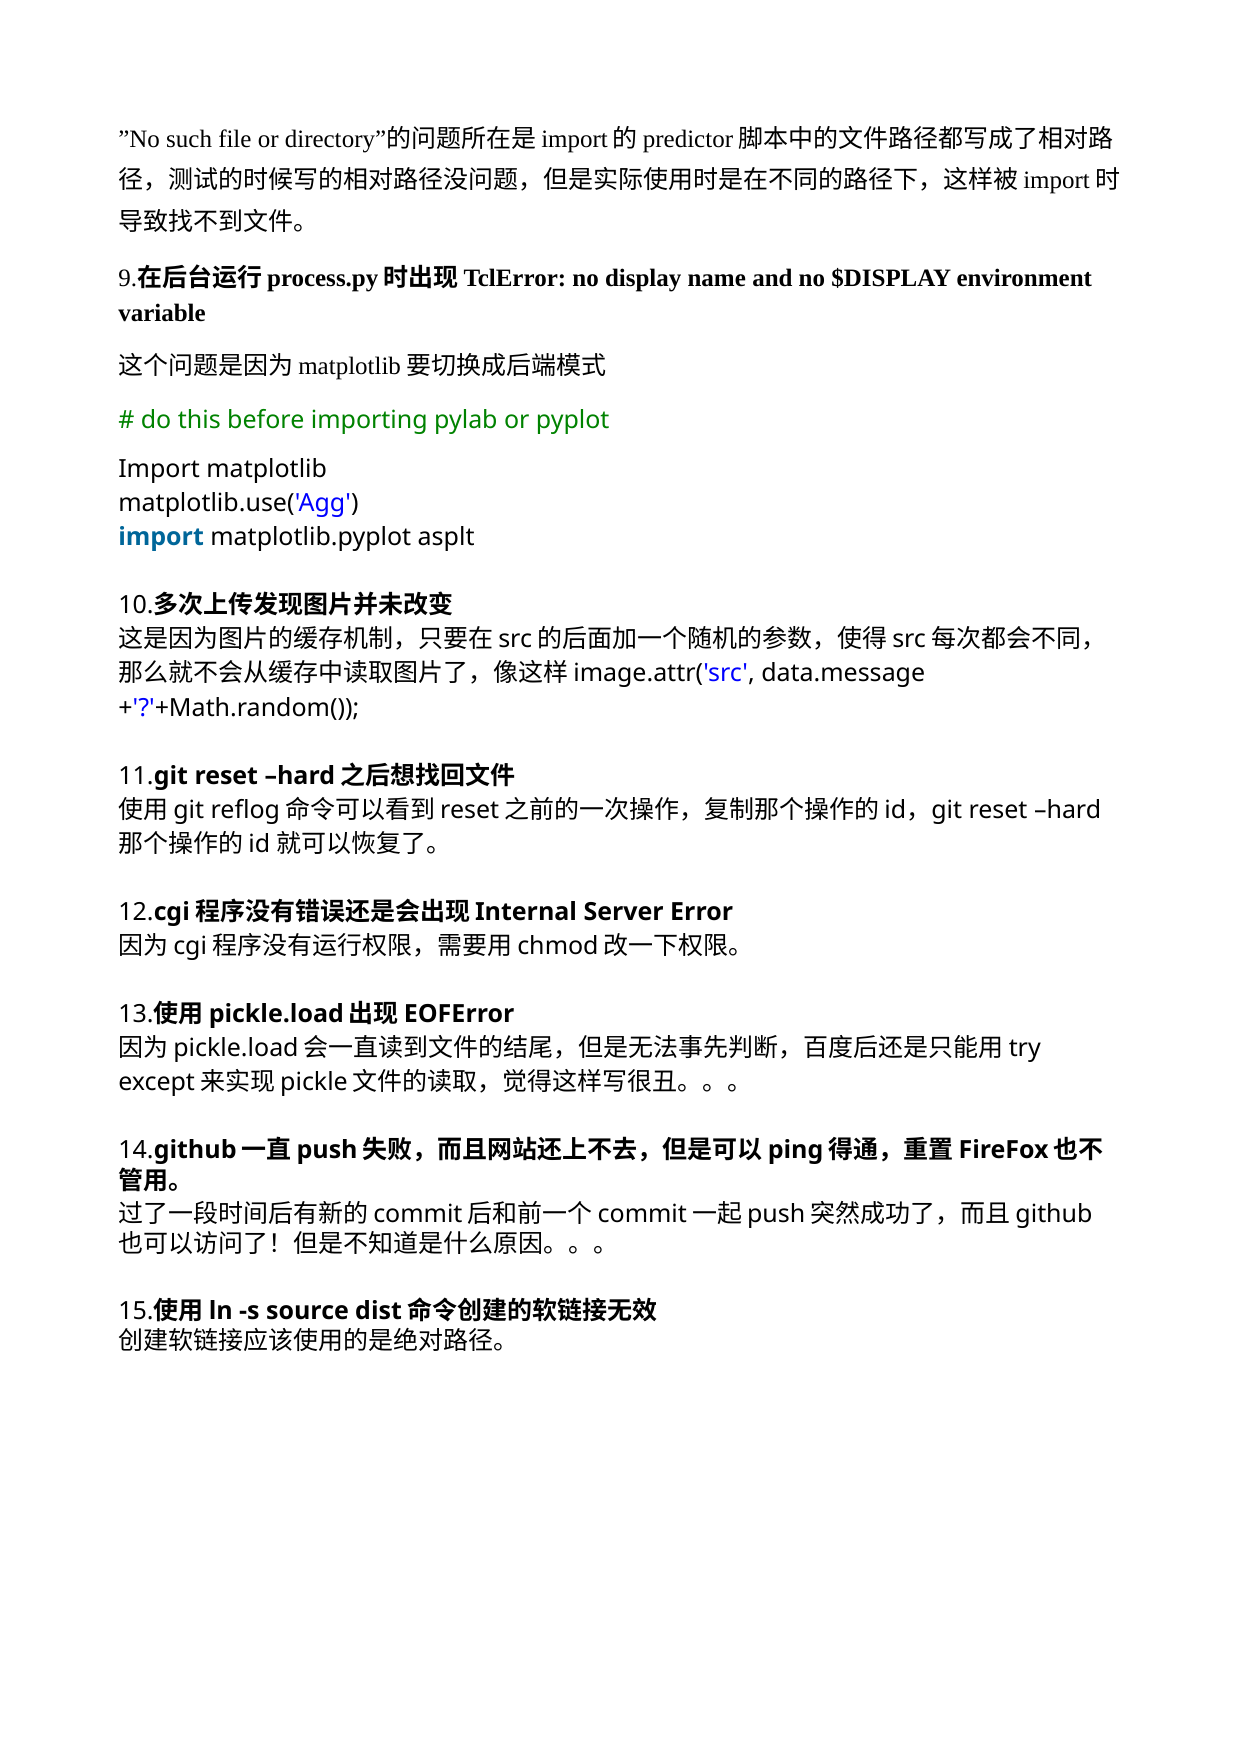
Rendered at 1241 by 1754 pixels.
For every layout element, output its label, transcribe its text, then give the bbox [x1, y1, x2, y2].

text 14.github一直push失败，而且网站还上不去，但是可以ping得通，重置FireFox也不管用。 [118, 1132, 1122, 1195]
text 过了一段时间后有新的commit后和前一个commit一起push突然成功了，而且github也可以访问了！但是不知道是什么原因。。。 [118, 1195, 1122, 1258]
text # do this before importing pylab or pyplot [118, 402, 1122, 436]
text 12.cgi程序没有错误还是会出现Internal Server Error [118, 893, 1122, 928]
text 使用git reflog命令可以看到reset之前的一次操作，复制那个操作的id，git reset –hard 那个操作的id 就可以恢复了。 [118, 791, 1122, 859]
text 10.多次上传发现图片并未改变 [118, 587, 1122, 621]
text 9.在后台运行process.py时出现TclError: no display name and no $DISPLAY environment variable [118, 258, 1122, 327]
text 15.使用ln -s source dist命令创建的软链接无效 [118, 1292, 1122, 1327]
text matplotlib.use('Agg') [118, 485, 1122, 519]
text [118, 118, 1122, 238]
text 这个问题是因为matplotlib要切换成后端模式 [118, 346, 1122, 382]
text Import matplotlib [118, 451, 1122, 485]
text 11.git reset –hard之后想找回文件 [118, 757, 1122, 791]
text 因为cgi程序没有运行权限，需要用chmod改一下权限。 [118, 928, 1122, 962]
text 这是因为图片的缓存机制，只要在src的后面加一个随机的参数，使得src每次都会不同，那么就不会从缓存中读取图片了，像这样image.attr('src', data.message+'?'+Math.random()); [118, 621, 1122, 723]
text 因为pickle.load会一直读到文件的结尾，但是无法事先判断，百度后还是只能用try except来实现pickle文件的读取，觉得这样写很丑。。。 [118, 1030, 1122, 1098]
text import matplotlib.pyplot asplt [118, 519, 1122, 553]
text 创建软链接应该使用的是绝对路径。 [118, 1327, 1122, 1356]
text 13.使用pickle.load出现EOFError [118, 996, 1122, 1030]
